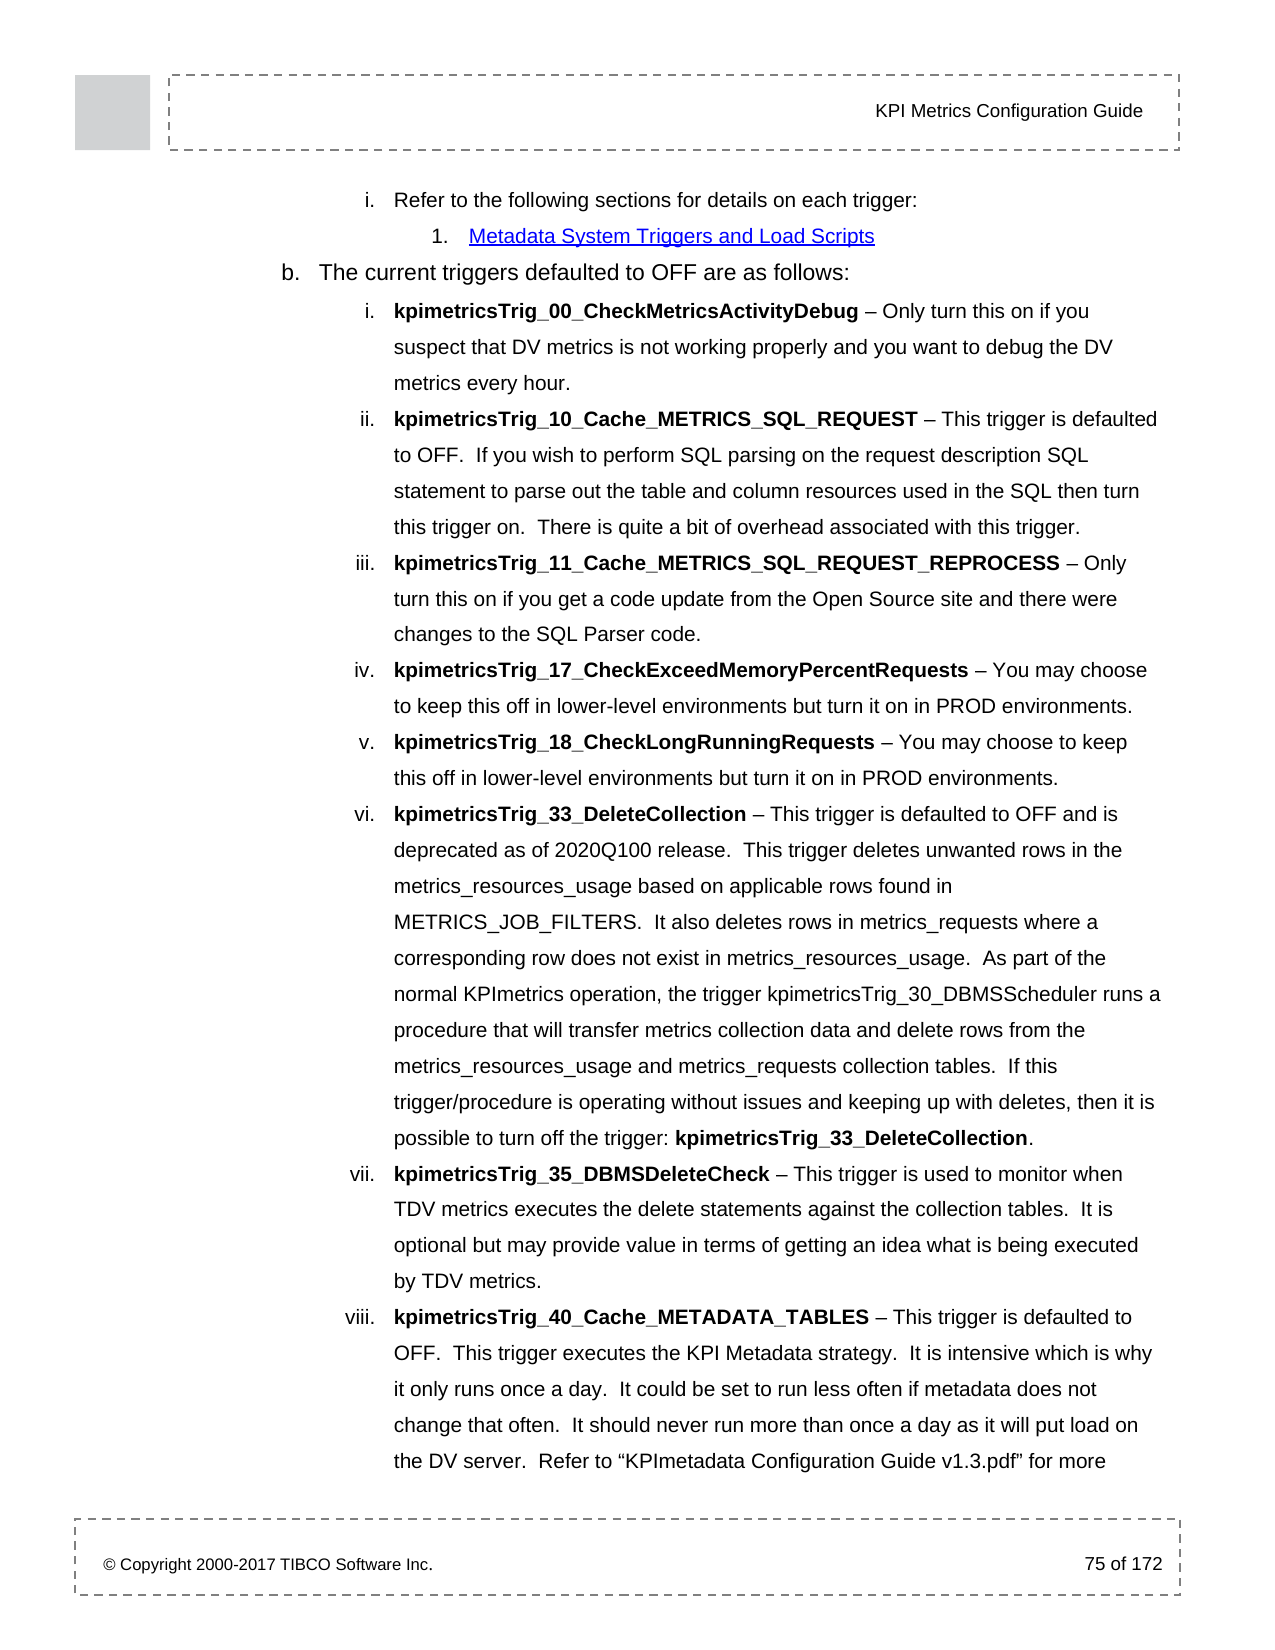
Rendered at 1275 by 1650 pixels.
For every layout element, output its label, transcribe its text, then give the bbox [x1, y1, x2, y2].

list kpimetricsTrig_18_CheckLongRunningRequests – You may choose to keep this off in lower-level environments but turn it on in PROD environments. [375, 730, 1162, 790]
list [375, 1305, 1162, 1473]
list kpimetricsTrig_11_Cache_METRICS_SQL_REQUEST_REPROCESS – Only turn this on if you get a code update from the Open Source site and there were changes to the SQL Parser code. [375, 550, 1162, 646]
list kpimetricsTrig_33_DeleteCollection – This trigger is defaulted to OFF and is deprecated as of 2020Q100 release. This trigger deletes unwanted rows in the metrics_resources_usage based on applicable rows found in METRICS_JOB_FILTERS. It also deletes rows in metrics_requests where a corresponding row does not exist in metrics_resources_usage. As part of the normal KPImetrics operation, the trigger kpimetricsTrig_30_DBMSScheduler runs a procedure that will transfer metrics collection data and delete rows from the metrics_resources_usage and metrics_requests collection tables. If this trigger/procedure is operating without issues and keeping up with deletes, then it is possible to turn off the trigger: kpimetricsTrig_33_DeleteCollection. [375, 802, 1162, 1149]
list Metadata System Triggers and Load Scripts [431, 223, 1162, 247]
list The current triggers defaulted to OFF are as follows: [281, 259, 1162, 286]
list kpimetricsTrig_10_Cache_METRICS_SQL_REQUEST – This trigger is defaulted to OFF. If you wish to perform SQL parsing on the request description SQL statement to parse out the table and column resources used in the SQL then turn this trigger on. There is quite a bit of overhead associated with this trigger. [375, 407, 1162, 538]
list Refer to the following sections for details on each trigger: [375, 187, 1162, 211]
list kpimetricsTrig_00_CheckMetricsActivityDebug – Only turn this on if you suspect that DV metrics is not working properly and you want to debug the DV metrics every hour. [375, 299, 1162, 395]
list kpimetricsTrig_17_CheckExceedMemoryPercentRequests – You may choose to keep this off in lower-level environments but turn it on in PROD environments. [375, 658, 1162, 718]
list kpimetricsTrig_35_DBMSDeleteCheck – This trigger is used to monitor when TDV metrics executes the delete statements against the collection tables. It is optional but may provide value in terms of getting an idea what is being executed by TDV metrics. [375, 1161, 1162, 1293]
